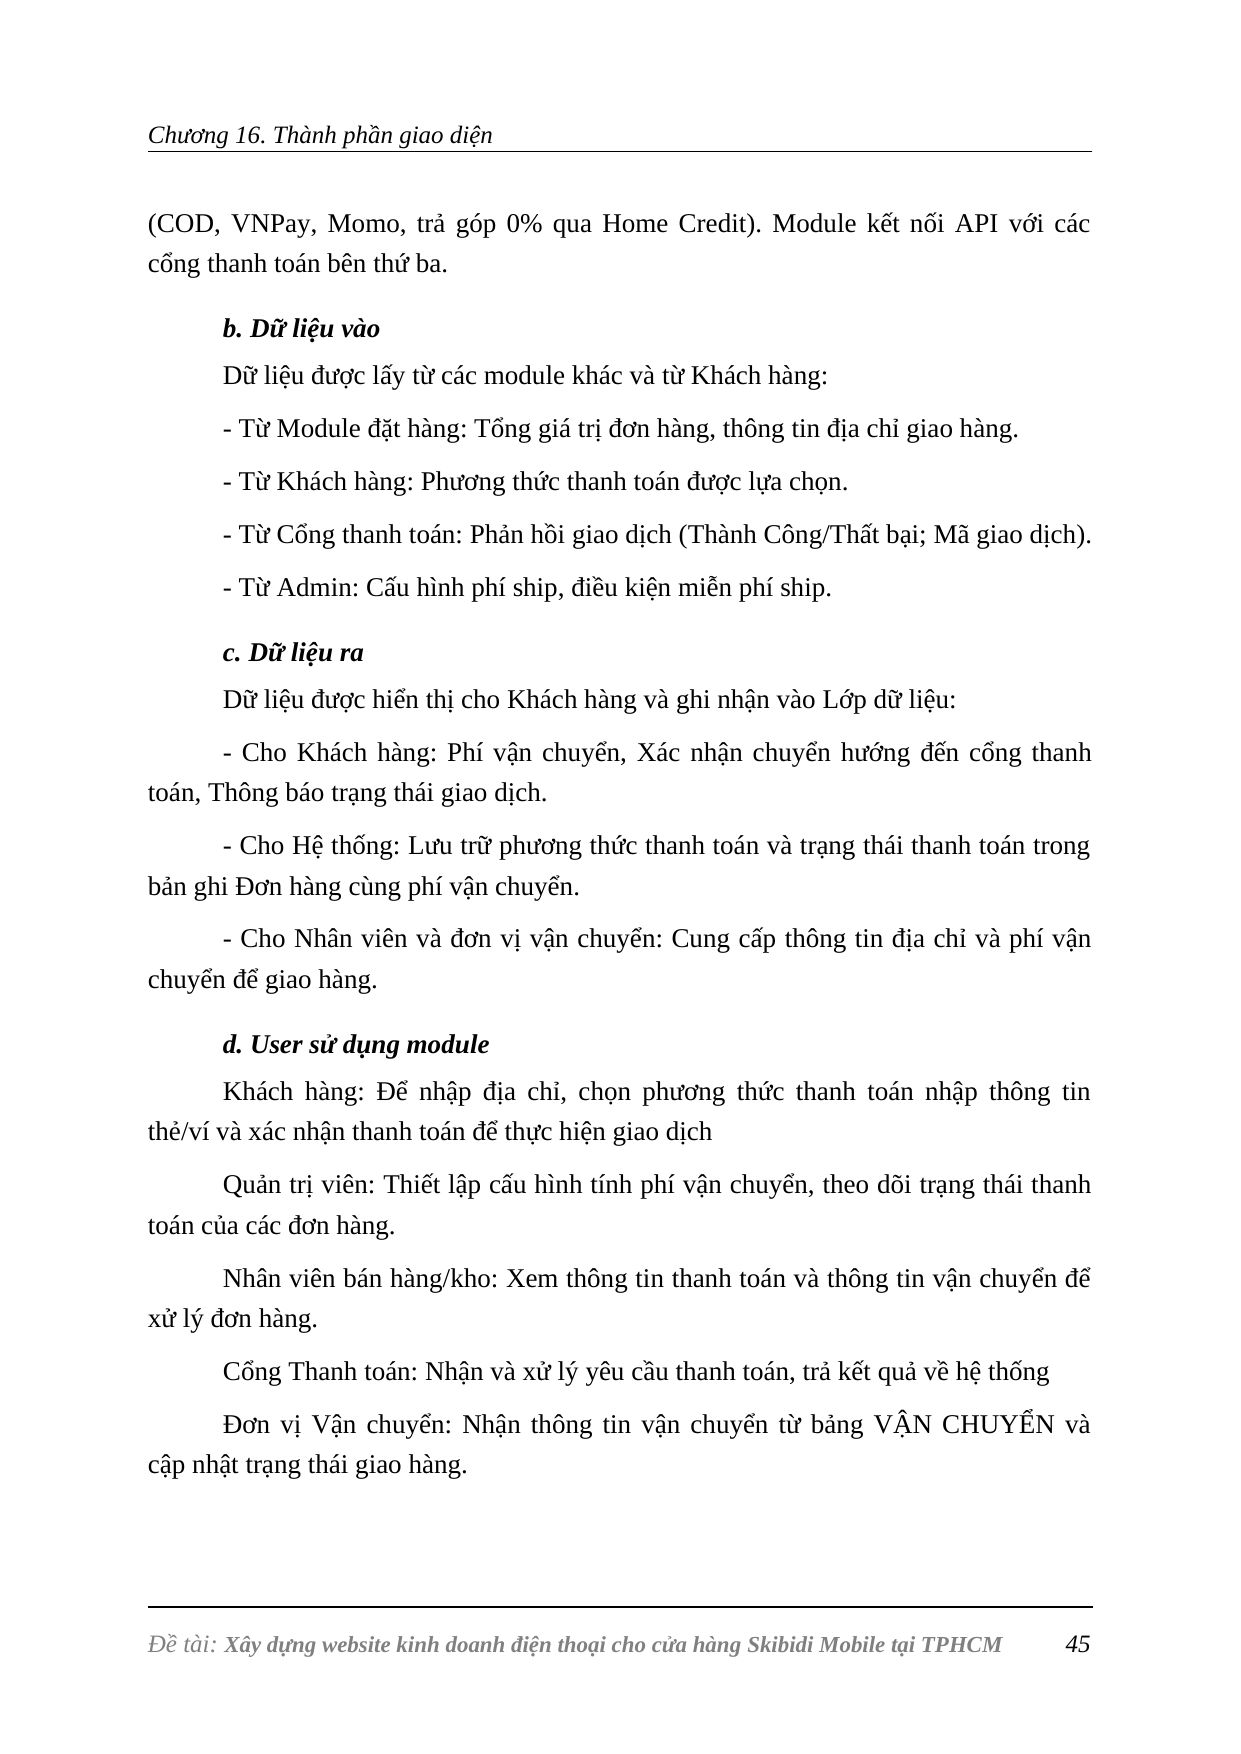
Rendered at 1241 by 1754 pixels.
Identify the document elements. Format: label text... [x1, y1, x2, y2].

text - Từ Module đặt hàng: Tổng giá trị đơn hàng, thông tin địa chỉ giao hàng. [148, 412, 1092, 443]
subtitle Dữ liệu ra [223, 636, 1092, 667]
text - Từ Cổng thanh toán: Phản hồi giao dịch (Thành Công/Thất bại; Mã giao dịch). [148, 518, 1092, 549]
text - Cho Khách hàng: Phí vận chuyển, Xác nhận chuyển hướng đến cổng thanh toán, Thông báo trạng thái giao dịch. [148, 736, 1092, 807]
text Cổng Thanh toán: Nhận và xử lý yêu cầu thanh toán, trả kết quả về hệ thống [148, 1355, 1092, 1386]
text Khách hàng: Để nhập địa chỉ, chọn phương thức thanh toán nhập thông tin thẻ/ví và xác nhận thanh toán để thực hiện giao dịch [148, 1075, 1092, 1147]
text Dữ liệu được hiển thị cho Khách hàng và ghi nhận vào Lớp dữ liệu: [148, 683, 1092, 714]
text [148, 207, 1092, 278]
text - Cho Hệ thống: Lưu trữ phương thức thanh toán và trạng thái thanh toán trong bản ghi Đơn hàng cùng phí vận chuyển. [148, 829, 1092, 901]
subtitle Dữ liệu vào [223, 313, 1092, 344]
text - Từ Admin: Cấu hình phí ship, điều kiện miễn phí ship. [148, 571, 1092, 602]
subtitle User sử dụng module [223, 1028, 1092, 1059]
text Dữ liệu được lấy từ các module khác và từ Khách hàng: [148, 359, 1092, 390]
text Đơn vị Vận chuyển: Nhận thông tin vận chuyển từ bảng VẬN CHUYỂN và cập nhật trạng thái giao hàng. [148, 1408, 1092, 1479]
text - Cho Nhân viên và đơn vị vận chuyển: Cung cấp thông tin địa chỉ và phí vận chuyển để giao hàng. [148, 923, 1092, 994]
text - Từ Khách hàng: Phương thức thanh toán được lựa chọn. [148, 465, 1092, 496]
text Nhân viên bán hàng/kho: Xem thông tin thanh toán và thông tin vận chuyển để xử lý đơn hàng. [148, 1262, 1092, 1333]
text Quản trị viên: Thiết lập cấu hình tính phí vận chuyển, theo dõi trạng thái thanh toán của các đơn hàng. [148, 1168, 1092, 1240]
